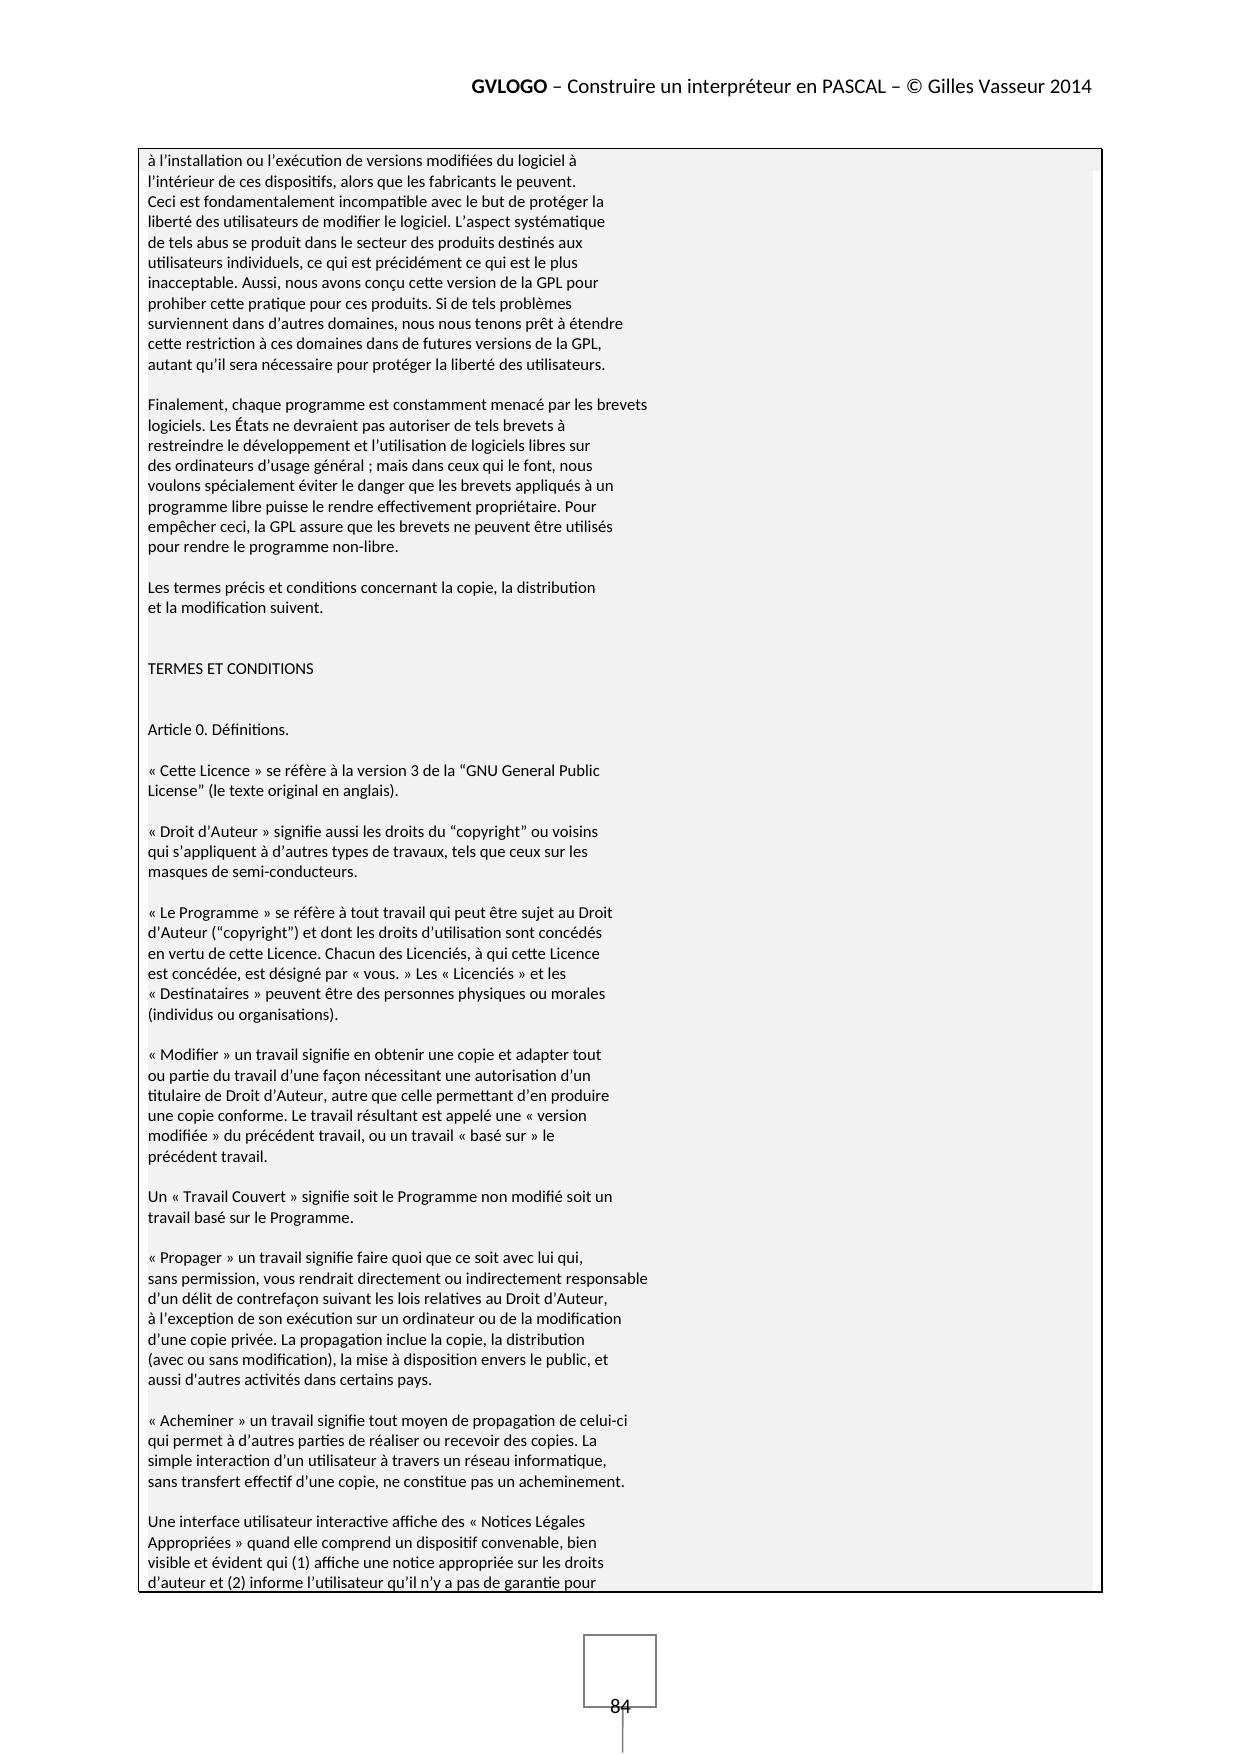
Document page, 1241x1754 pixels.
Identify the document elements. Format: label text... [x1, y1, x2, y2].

text License” (le texte original en anglais). [148, 780, 1093, 801]
text travail basé sur le Programme. [148, 1207, 1093, 1227]
text une copie conforme. Le travail résultant est appelé une « version [148, 1105, 1093, 1126]
text l’intérieur de ces dispositifs, alors que les fabricants le peuvent. [148, 171, 1093, 191]
text titulaire de Droit d’Auteur, autre que celle permettant d’en produire [148, 1085, 1093, 1105]
text « Propager » un travail signifie faire quoi que ce soit avec lui qui, [148, 1248, 1093, 1268]
text à l’exception de son exécution sur un ordinateur ou de la modification [148, 1308, 1093, 1329]
text Finalement, chaque programme est constamment menacé par les brevets [148, 394, 1093, 415]
text « Modifier » un travail signifie en obtenir une copie et adapter tout [148, 1044, 1093, 1065]
text Les termes précis et conditions concernant la copie, la distribution [148, 577, 1093, 598]
text pour rendre le programme non-libre. [148, 537, 1093, 557]
text d’un délit de contrefaçon suivant les lois relatives au Droit d’Auteur, [148, 1288, 1093, 1308]
text d’Auteur (“copyright”) et dont les droits d’utilisation sont concédés [148, 923, 1093, 943]
text ou partie du travail d’une façon nécessitant une autorisation d’un [148, 1065, 1093, 1085]
text en vertu de cette Licence. Chacun des Licenciés, à qui cette Licence [148, 943, 1093, 963]
text surviennent dans d’autres domaines, nous nous tenons prêt à étendre [148, 313, 1093, 333]
text utilisateurs individuels, ce qui est précidément ce qui est le plus [148, 252, 1093, 273]
text « Acheminer » un travail signifie tout moyen de propagation de celui-ci [148, 1410, 1093, 1430]
text sans permission, vous rendrait directement ou indirectement responsable [148, 1268, 1093, 1288]
text Article 0. Définitions. [148, 719, 1093, 740]
text Une interface utilisateur interactive affiche des « Notices Légales [148, 1512, 1093, 1532]
text (avec ou sans modification), la mise à disposition envers le public, et [148, 1349, 1093, 1369]
text de tels abus se produit dans le secteur des produits destinés aux [148, 232, 1093, 252]
text modifiée » du précédent travail, ou un travail « basé sur » le [148, 1126, 1093, 1146]
text inacceptable. Aussi, nous avons conçu cette version de la GPL pour [148, 273, 1093, 293]
text masques de semi-conducteurs. [148, 862, 1093, 882]
text « Destinataires » peuvent être des personnes physiques ou morales [148, 983, 1093, 1004]
text est concédée, est désigné par « vous. » Les « Licenciés » et les [148, 963, 1093, 983]
text des ordinateurs d’usage général ; mais dans ceux qui le font, nous [148, 455, 1093, 476]
text qui permet à d’autres parties de réaliser ou recevoir des copies. La [148, 1430, 1093, 1451]
text programme libre puisse le rendre effectivement propriétaire. Pour [148, 496, 1093, 516]
text logiciels. Les États ne devraient pas autoriser de tels brevets à [148, 415, 1093, 435]
text restreindre le développement et l’utilisation de logiciels libres sur [148, 435, 1093, 455]
text « Le Programme » se réfère à tout travail qui peut être sujet au Droit [148, 902, 1093, 923]
text (individus ou organisations). [148, 1004, 1093, 1024]
text qui s’appliquent à d’autres types de travaux, tels que ceux sur les [148, 841, 1093, 862]
text liberté des utilisateurs de modifier le logiciel. L’aspect systématique [148, 212, 1093, 232]
text d’une copie privée. La propagation inclue la copie, la distribution [148, 1329, 1093, 1349]
text précédent travail. [148, 1146, 1093, 1166]
text « Cette Licence » se réfère à la version 3 de la “GNU General Public [148, 760, 1093, 780]
text visible et évident qui (1) affiche une notice appropriée sur les droits [148, 1552, 1093, 1573]
text simple interaction d’un utilisateur à travers un réseau informatique, [148, 1451, 1093, 1471]
text autant qu’il sera nécessaire pour protéger la liberté des utilisateurs. [148, 354, 1093, 374]
text TERMES ET CONDITIONS [148, 658, 1093, 679]
text Un « Travail Couvert » signifie soit le Programme non modifié soit un [148, 1187, 1093, 1207]
text à l’installation ou l’exécution de versions modifiées du logiciel à [139, 149, 1101, 171]
text prohiber cette pratique pour ces produits. Si de tels problèmes [148, 293, 1093, 313]
text aussi d'autres activités dans certains pays. [148, 1369, 1093, 1390]
text voulons spécialement éviter le danger que les brevets appliqués à un [148, 476, 1093, 496]
text d’auteur et (2) informe l’utilisateur qu’il n’y a pas de garantie pour [148, 1573, 1093, 1591]
text sans transfert effectif d’une copie, ne constitue pas un acheminement. [148, 1471, 1093, 1491]
text Appropriées » quand elle comprend un dispositif convenable, bien [148, 1532, 1093, 1552]
text et la modification suivent. [148, 598, 1093, 618]
text Ceci est fondamentalement incompatible avec le but de protéger la [148, 191, 1093, 212]
text « Droit d’Auteur » signifie aussi les droits du “copyright” ou voisins [148, 821, 1093, 841]
text empêcher ceci, la GPL assure que les brevets ne peuvent être utilisés [148, 516, 1093, 537]
text cette restriction à ces domaines dans de futures versions de la GPL, [148, 333, 1093, 354]
